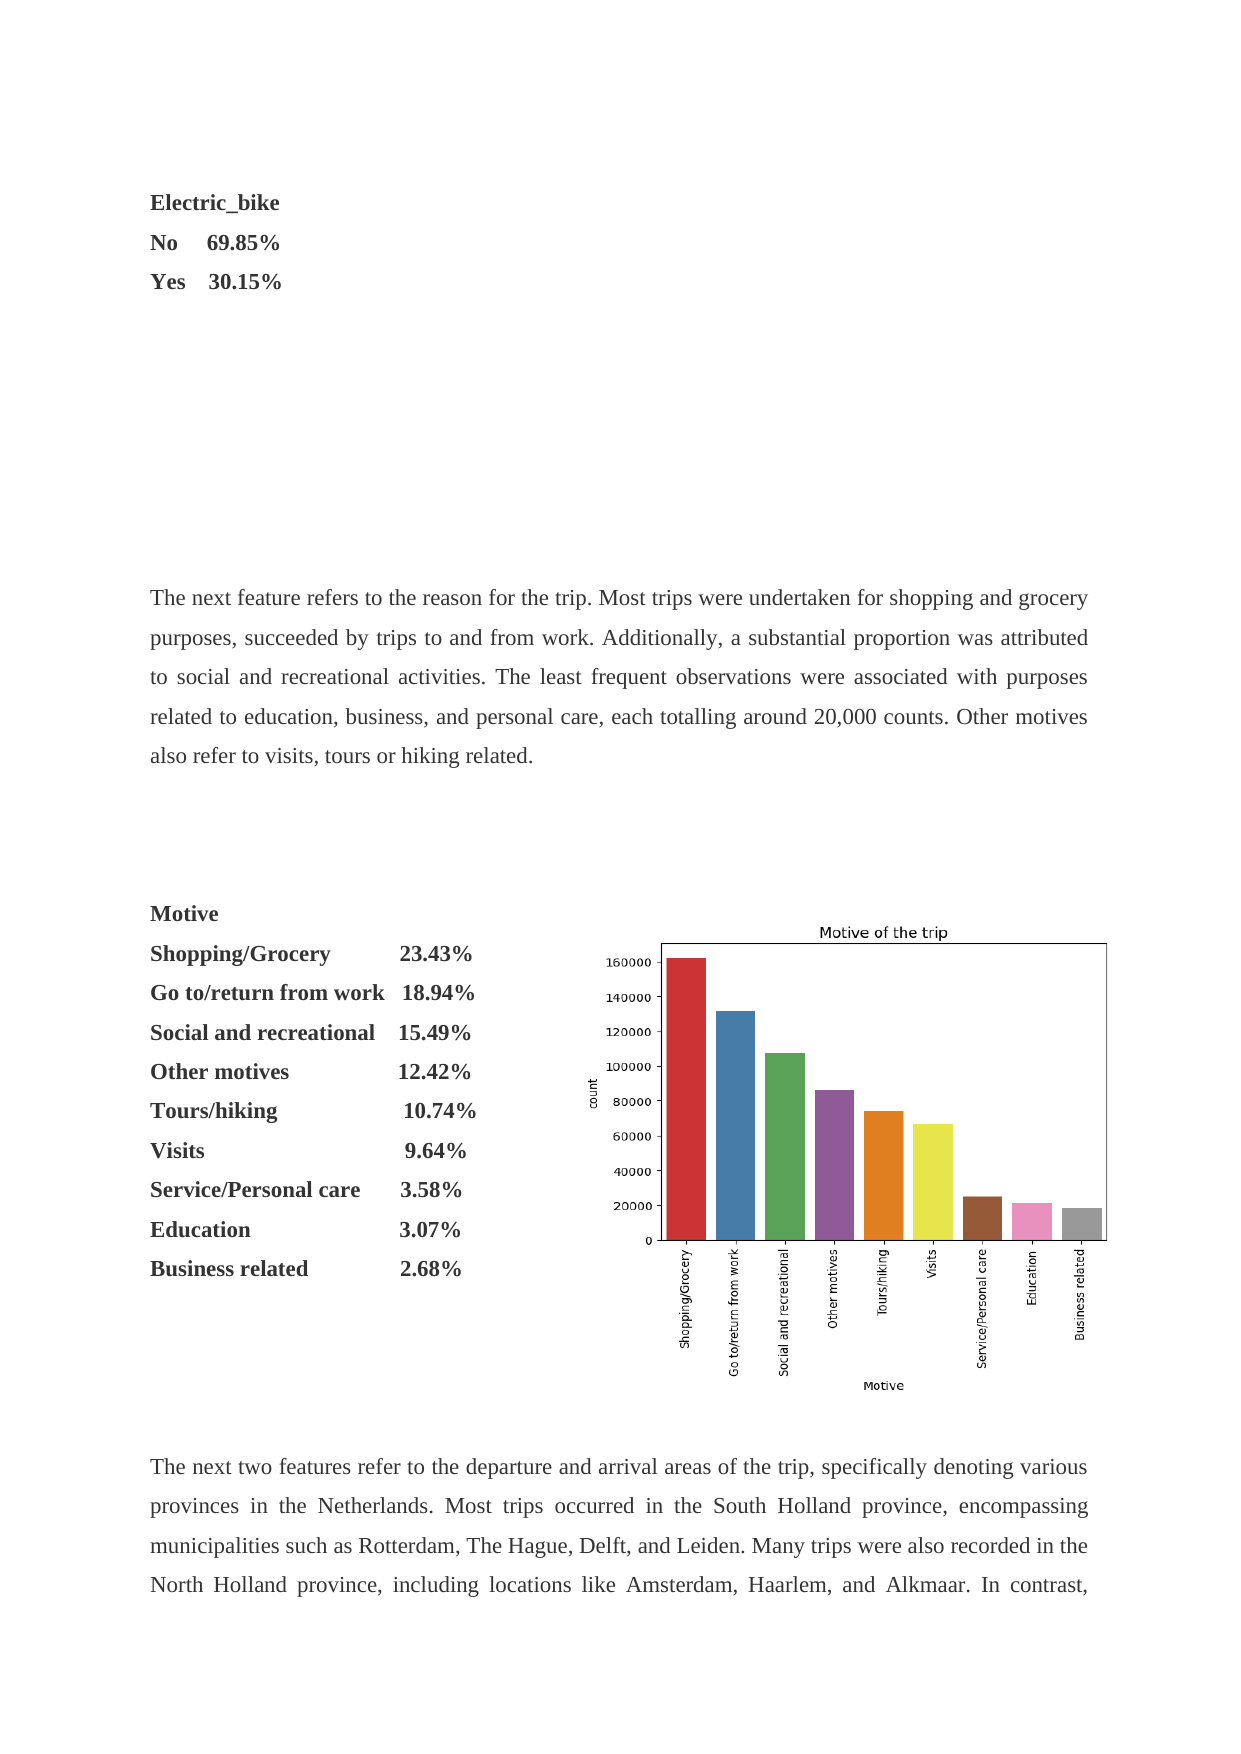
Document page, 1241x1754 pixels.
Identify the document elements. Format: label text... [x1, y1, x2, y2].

text Education 3.07% [150, 1216, 578, 1242]
text No 69.85% [150, 229, 1090, 255]
text Service/Personal care 3.58% [150, 1176, 578, 1203]
picture [578, 918, 1115, 1399]
text Go to/return from work 18.94% [150, 979, 578, 1005]
text Visits 9.64% [150, 1137, 578, 1163]
text Other motives 12.42% [150, 1058, 578, 1084]
text Yes 30.15% [150, 268, 1090, 295]
text Electric_bike [150, 189, 1090, 216]
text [150, 1453, 1090, 1598]
text Business related 2.68% [150, 1255, 578, 1282]
text The next feature refers to the reason for the trip. Most trips were undertaken for shopping and grocery purposes, succeeded by trips to and from work. Additionally, a substantial proportion was attributed to social and recreational activities. The least frequent observations were associated with purposes related to education, business, and personal care, each totalling around 20,000 counts. Other motives also refer to visits, tours or hiking related. [150, 584, 1090, 768]
text Motive [150, 900, 1090, 926]
text Shopping/Grocery 23.43% [150, 939, 578, 966]
text Social and recreational 15.49% [150, 1018, 578, 1045]
text Tours/hiking 10.74% [150, 1097, 578, 1124]
